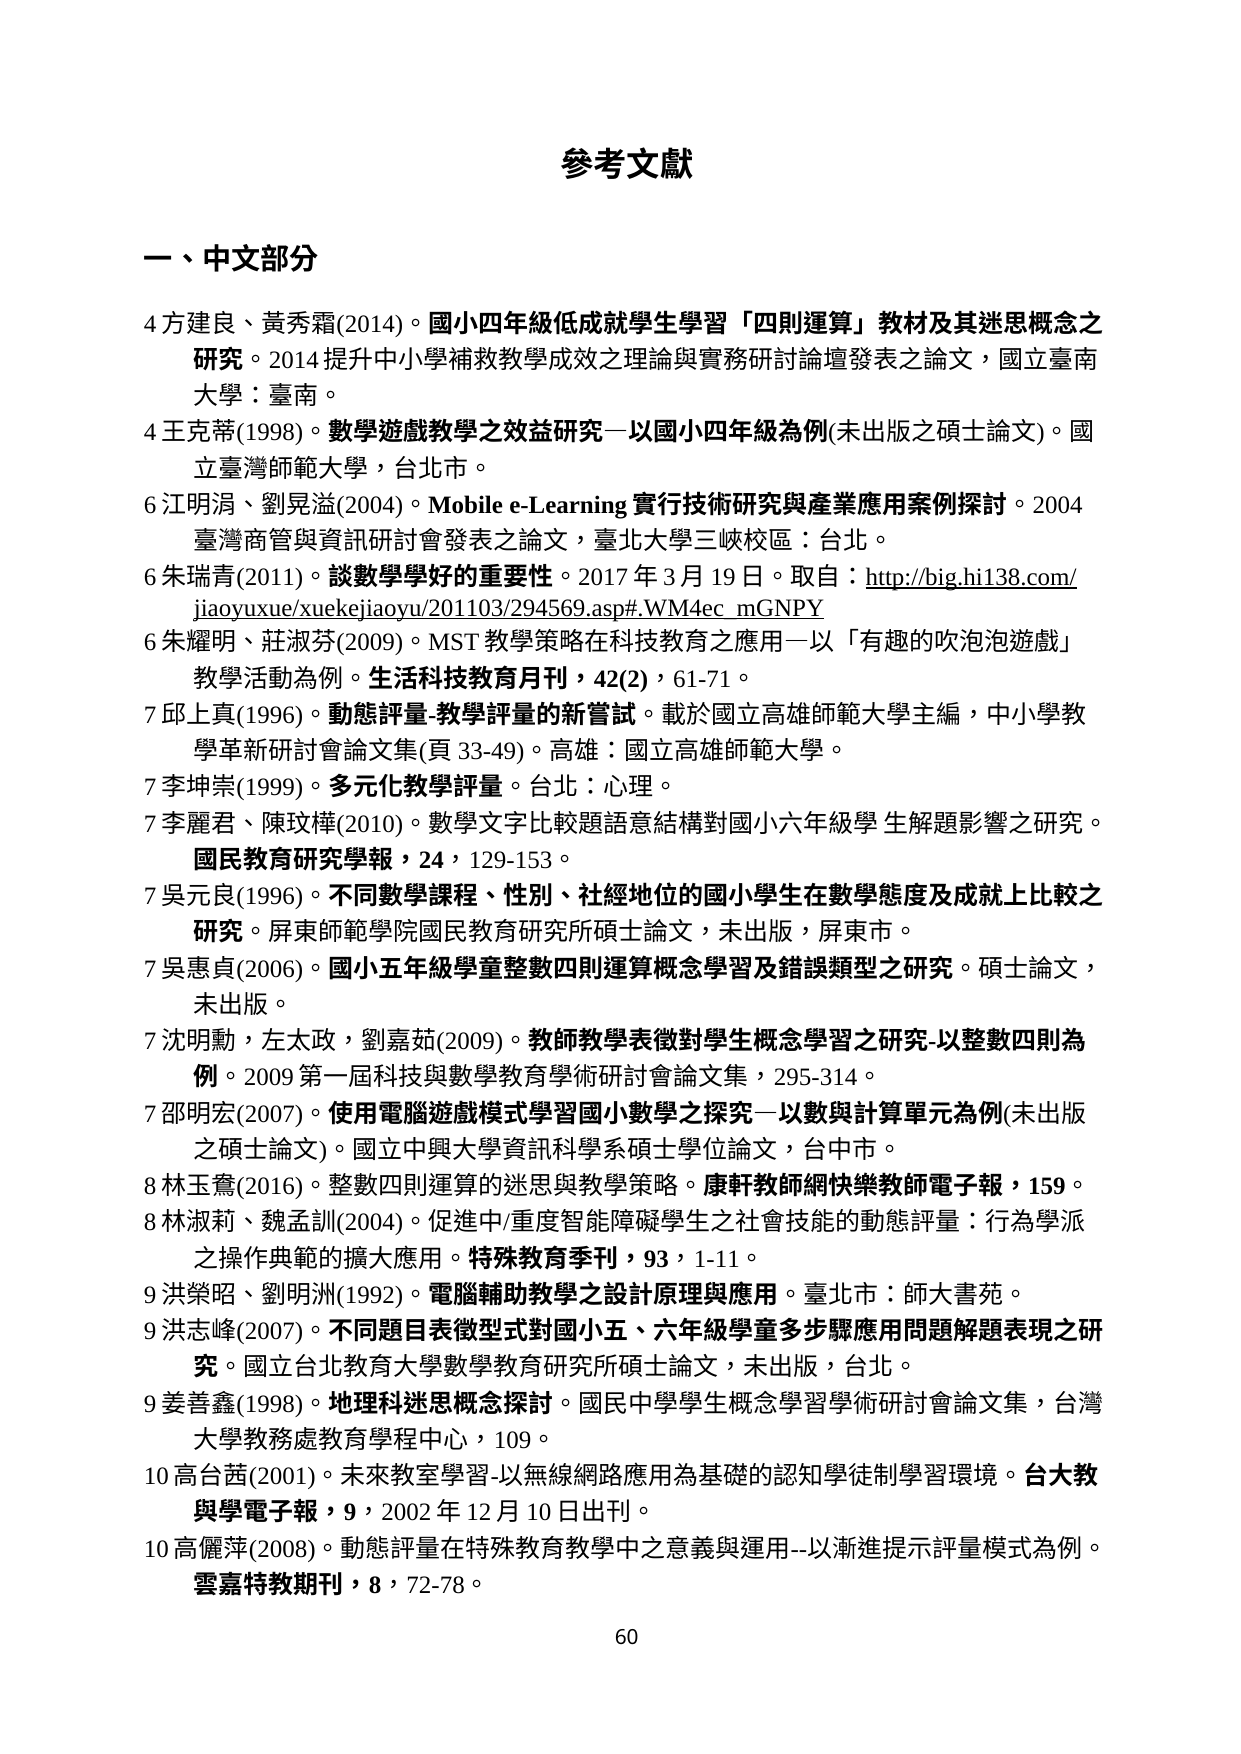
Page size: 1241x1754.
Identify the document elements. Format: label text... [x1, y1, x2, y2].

text 4王克蒂(1998)。數學遊戲教學之效益研究—以國小四年級為例(未出版之碩士論文)。國立臺灣師範大學，台北市。 [144, 412, 1109, 484]
text 7吳元良(1996)。不同數學課程、性別、社經地位的國小學生在數學態度及成就上比較之研究。屏東師範學院國民教育研究所碩士論文，未出版，屏東市。 [144, 876, 1109, 948]
text 10高台茜(2001)。未來教室學習-以無線網路應用為基礎的認知學徒制學習環境。台大教與學電子報，9，2002年12月10日出刊。 [144, 1456, 1109, 1528]
text 7沈明勳，左太政，劉嘉茹(2009)。教師教學表徵對學生概念學習之研究-以整數四則為例。2009第一屆科技與數學教育學術研討會論文集，295-314。 [144, 1021, 1109, 1093]
text 參考文獻 [144, 137, 1109, 186]
text 8林玉鴦(2016)。整數四則運算的迷思與教學策略。康軒教師網快樂教師電子報，159。 [144, 1166, 1109, 1202]
text 一、中文部分 [144, 236, 1109, 278]
text 7李坤崇(1999)。多元化教學評量。台北：心理。 [144, 767, 1109, 803]
text 7李麗君、陳玟樺(2010)。數學文字比較題語意結構對國小六年級學 生解題影響之研究。國民教育研究學報，24，129-153。 [144, 803, 1109, 876]
text 7邱上真(1996)。動態評量-教學評量的新嘗試。載於國立高雄師範大學主編，中小學教學革新研討會論文集(頁 33-49)。高雄：國立高雄師範大學。 [144, 694, 1109, 767]
text 6江明涓、劉晃溢(2004)。Mobile e-Learning實行技術研究與產業應用案例探討。2004臺灣商管與資訊研討會發表之論文，臺北大學三峽校區：台北。 [144, 484, 1109, 557]
text 8林淑莉、魏孟訓(2004)。促進中/重度智能障礙學生之社會技能的動態評量：行為學派之操作典範的擴大應用。特殊教育季刊，93，1-11。 [144, 1202, 1109, 1274]
text 6朱耀明、莊淑芬(2009)。MST教學策略在科技教育之應用—以「有趣的吹泡泡遊戲」教學活動為例。生活科技教育月刊，42(2)，61-71。 [144, 622, 1109, 694]
text 10高儷萍(2008)。動態評量在特殊教育教學中之意義與運用--以漸進提示評量模式為例。雲嘉特教期刊，8，72-78。 [144, 1528, 1109, 1601]
text 7邵明宏(2007)。使用電腦遊戲模式學習國小數學之探究—以數與計算單元為例(未出版之碩士論文)。國立中興大學資訊科學系碩士學位論文，台中市。 [144, 1093, 1109, 1166]
text 9姜善鑫(1998)。地理科迷思概念探討。國民中學學生概念學習學術研討會論文集，台灣大學教務處教育學程中心，109。 [144, 1383, 1109, 1456]
text 9洪榮昭、劉明洲(1992)。電腦輔助教學之設計原理與應用。臺北市：師大書苑。 [144, 1274, 1109, 1311]
text 9洪志峰(2007)。不同題目表徵型式對國小五、六年級學童多步驟應用問題解題表現之研究。國立台北教育大學數學教育研究所碩士論文，未出版，台北。 [144, 1311, 1109, 1383]
text 7吳惠貞(2006)。國小五年級學童整數四則運算概念學習及錯誤類型之研究。碩士論文，未出版。 [144, 948, 1109, 1021]
text 4方建良、黃秀霜(2014)。國小四年級低成就學生學習「四則運算」教材及其迷思概念之研究。2014提升中小學補救教學成效之理論與實務研討論壇發表之論文，國立臺南大學：臺南。 [144, 303, 1109, 412]
text 6朱瑞青(2011)。談數學學好的重要性。2017年3月19日。取自：http://big.hi138.com/jiaoyuxue/xuekejiaoyu/201103/294569.asp#.WM4ec_mGNPY [144, 557, 1109, 622]
